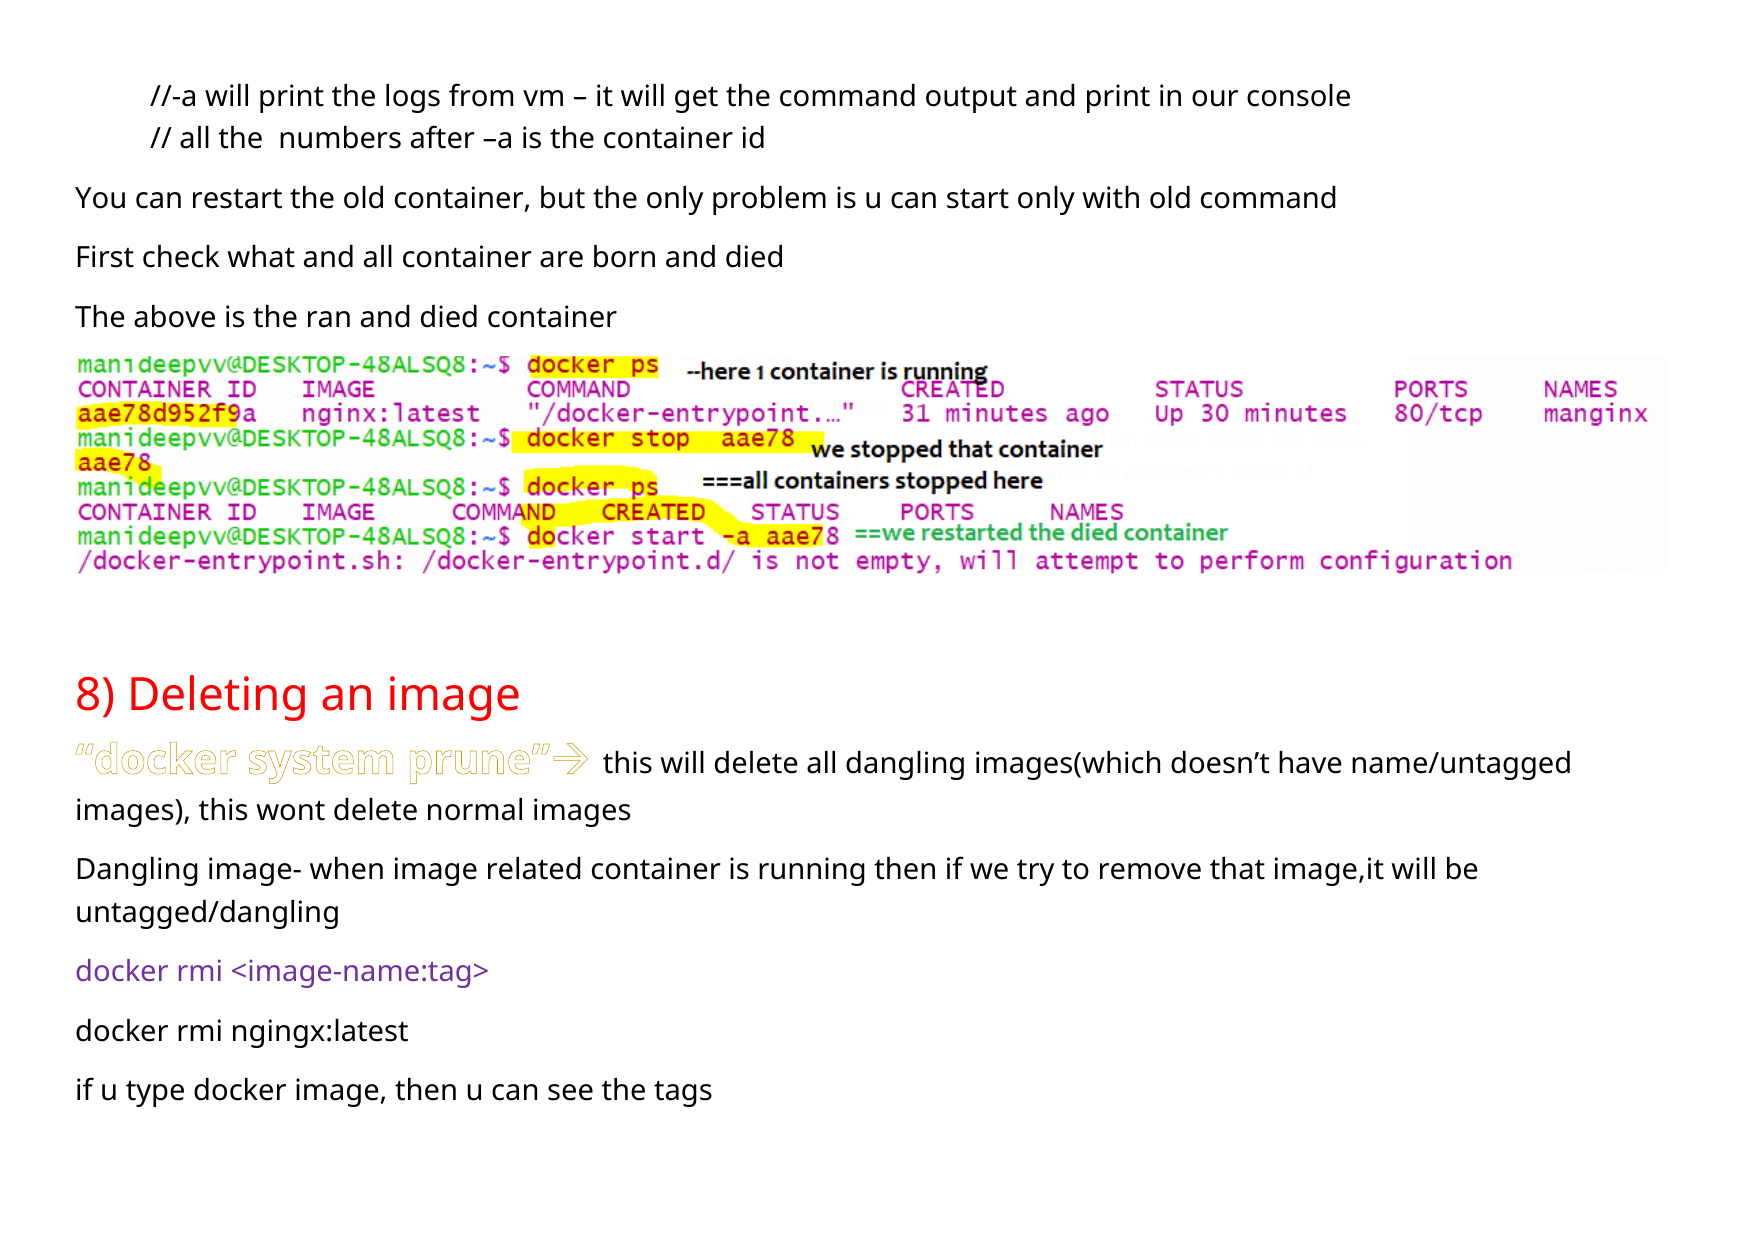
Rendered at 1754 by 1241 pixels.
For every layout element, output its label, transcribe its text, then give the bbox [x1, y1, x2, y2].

list // all the numbers after –a is the container id [150, 118, 1679, 157]
text docker rmi <image-name:tag> [75, 951, 1679, 990]
text You can restart the old container, but the only problem is u can start only with old command [75, 177, 1679, 217]
subtitle 8) Deleting an image [75, 662, 1679, 724]
text if u type docker image, then u can see the tags [75, 1070, 1679, 1109]
text “docker system prune” this will delete all dangling images(which doesn’t have name/untagged images), this wont delete normal images [75, 729, 1679, 829]
text First check what and all container are born and died [75, 237, 1679, 276]
text The above is the ran and died container [75, 296, 1679, 336]
text docker rmi ngingx:latest [75, 1010, 1679, 1050]
text Dangling image- when image related container is running then if we try to remove that image,it will be untagged/dangling [75, 848, 1679, 931]
picture [75, 355, 1680, 583]
list //-a will print the logs from vm – it will get the command output and print in our console [150, 75, 1679, 115]
